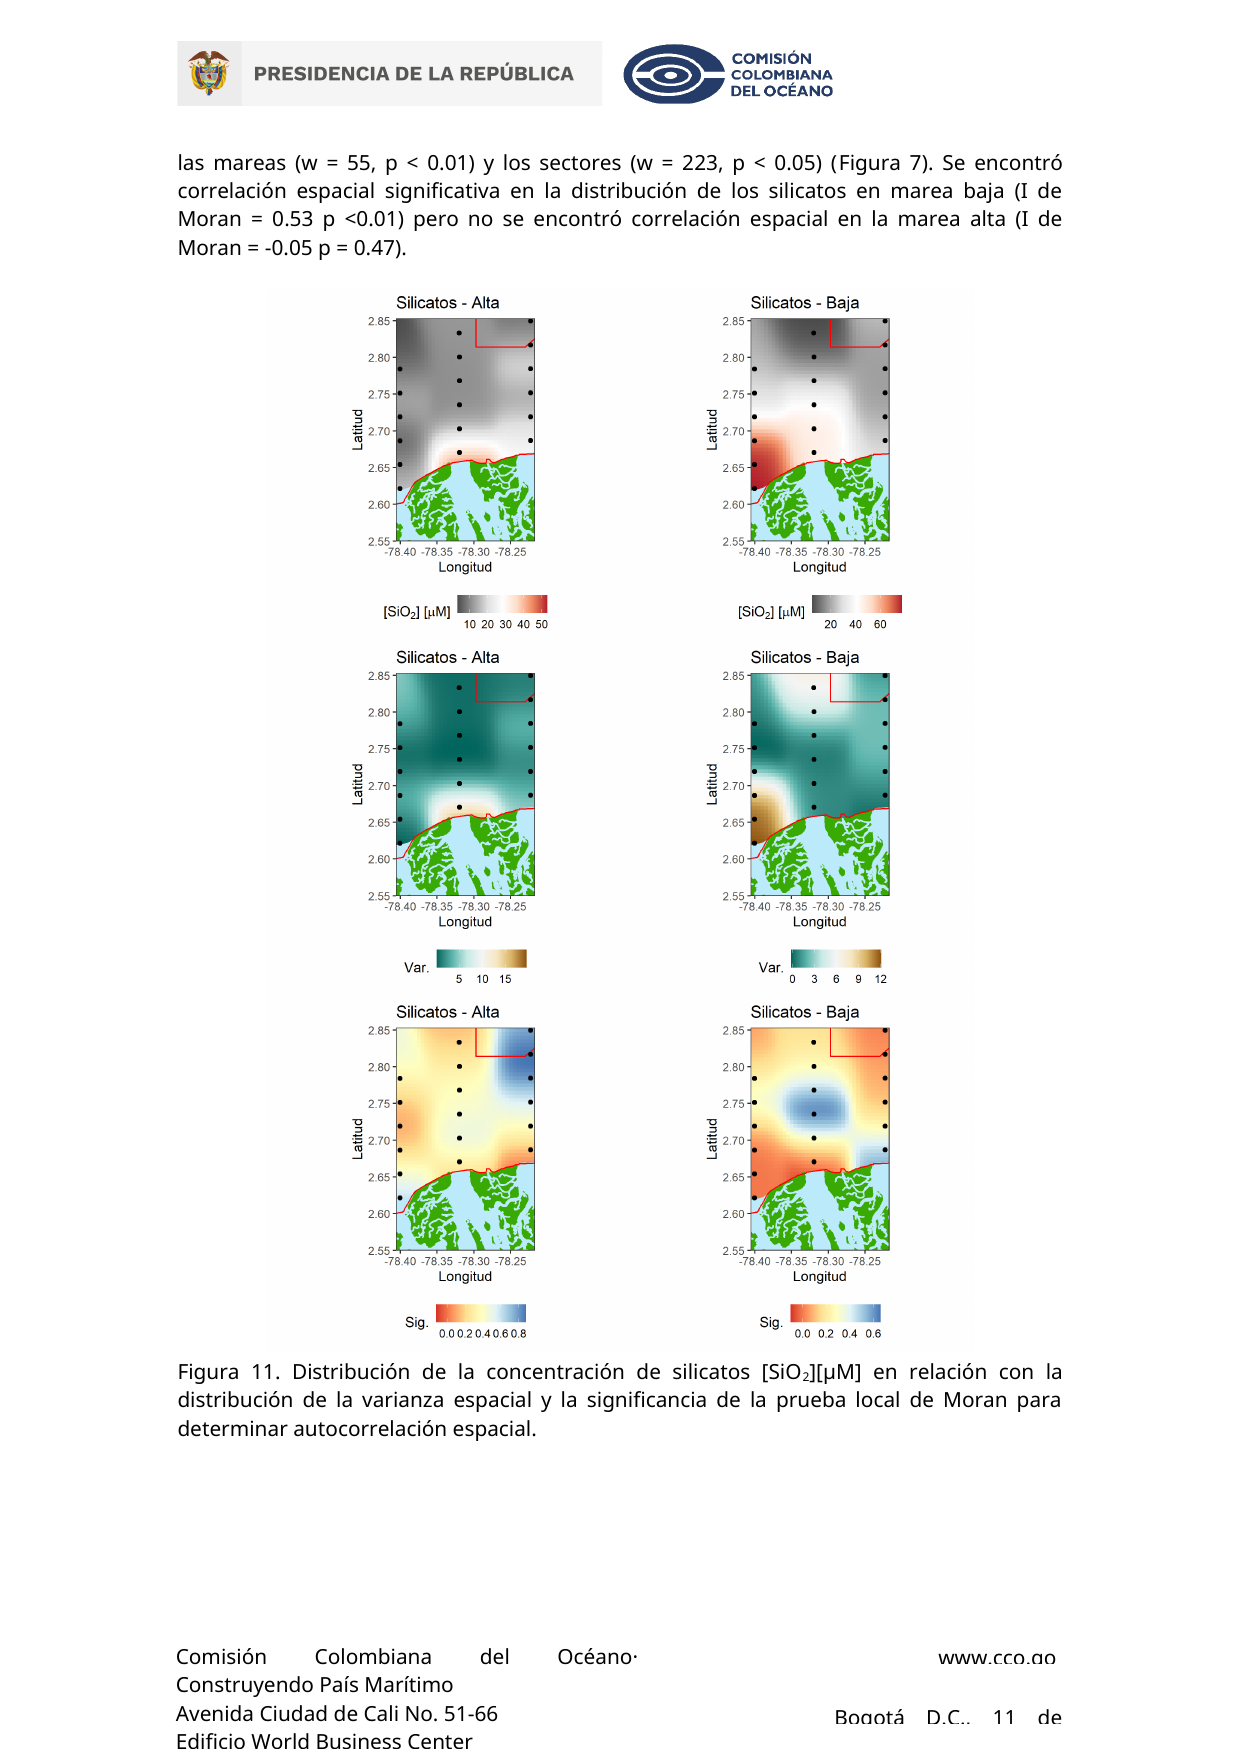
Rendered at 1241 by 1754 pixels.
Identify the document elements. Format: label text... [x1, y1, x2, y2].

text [177, 148, 1063, 261]
picture [177, 41, 603, 106]
picture [266, 289, 975, 1353]
text Figura 11. Distribución de la concentración de silicatos [SiO2][µM] en relación con la distribución de la varianza espacial y la significancia de la prueba local de Moran para determinar autocorrelación espacial. [177, 1357, 1063, 1442]
picture [642, 42, 824, 107]
